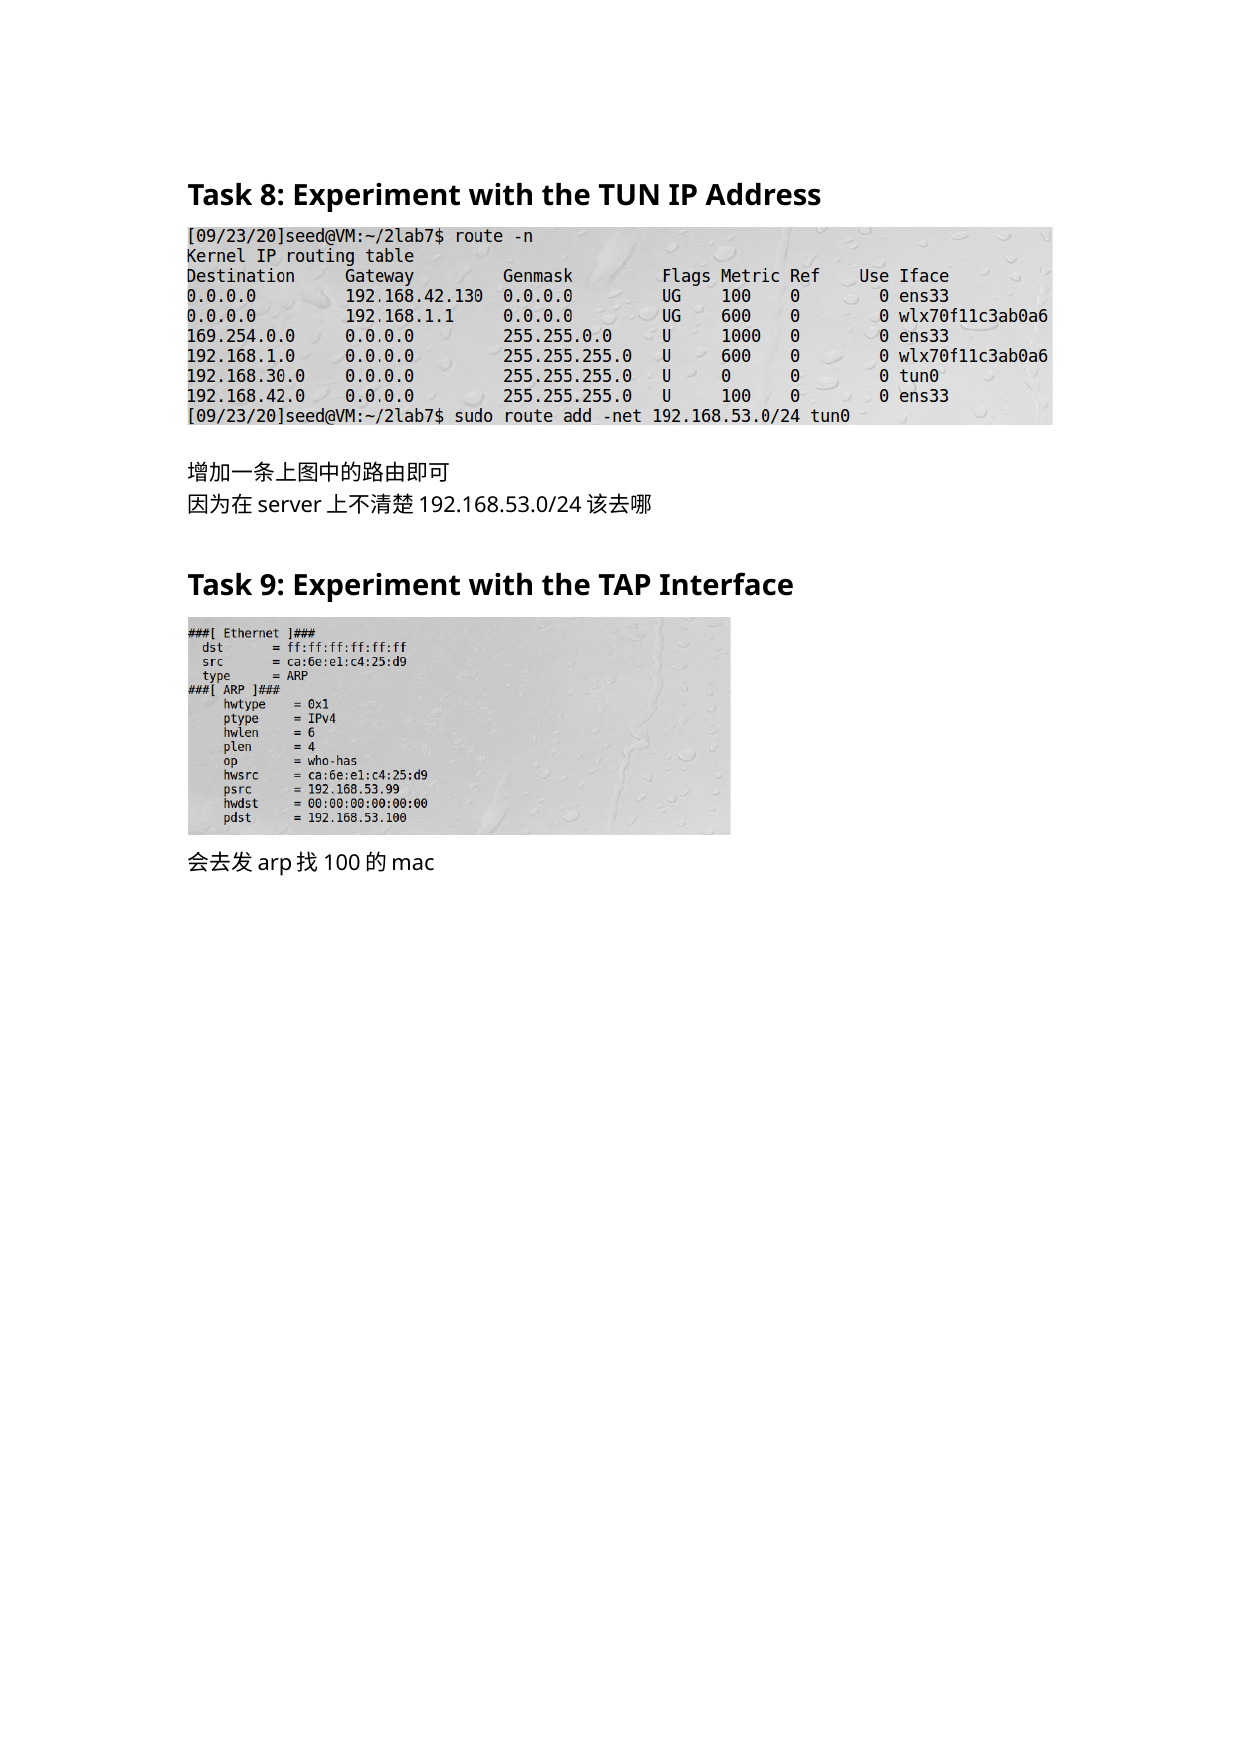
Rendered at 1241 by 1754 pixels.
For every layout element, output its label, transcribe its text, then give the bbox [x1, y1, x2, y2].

picture [187, 617, 731, 835]
text 增加一条上图中的路由即可 [187, 454, 1053, 487]
text Task 9: Experiment with the TAP Interface [187, 552, 1053, 617]
text Task 8: Experiment with the TUN IP Address [187, 162, 1053, 227]
text 因为在server上不清楚192.168.53.0/24该去哪 [187, 487, 1053, 519]
text 会去发arp找100的mac [187, 844, 1053, 877]
picture [187, 227, 1053, 425]
